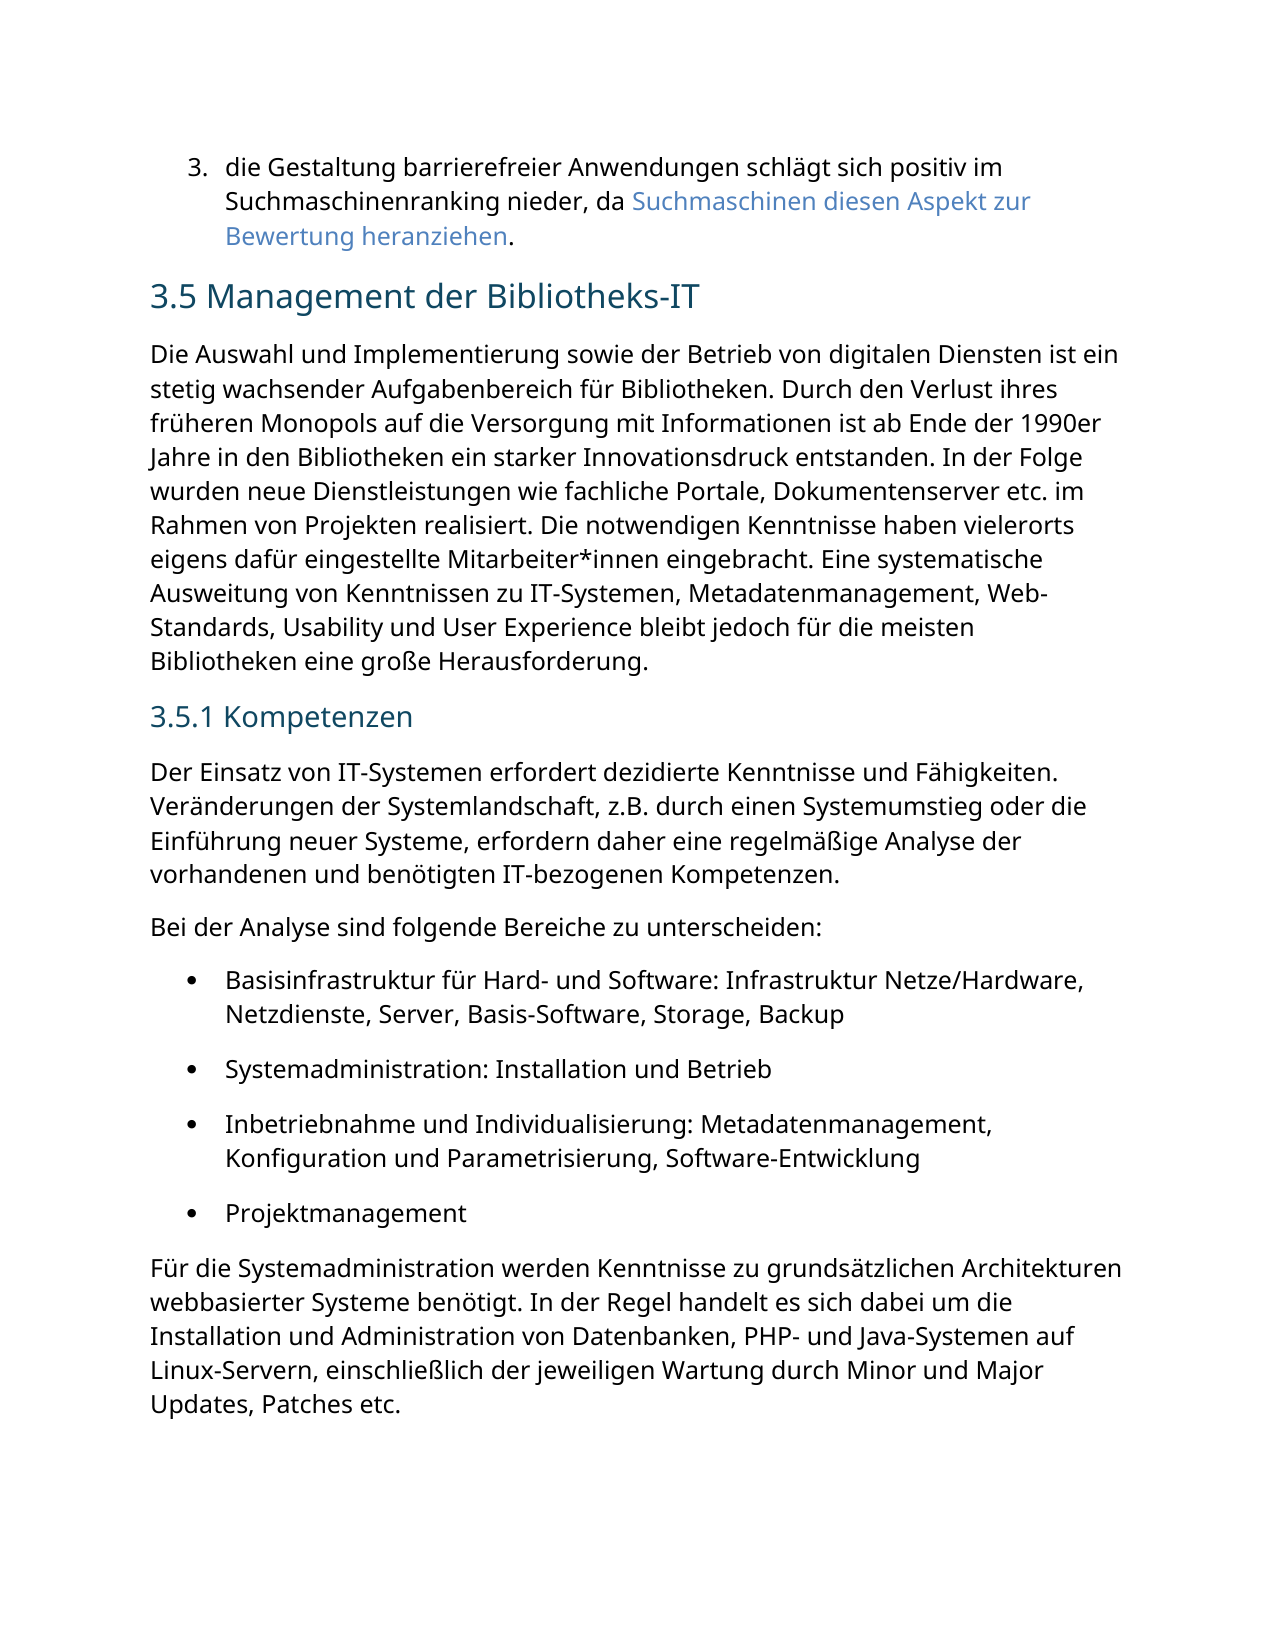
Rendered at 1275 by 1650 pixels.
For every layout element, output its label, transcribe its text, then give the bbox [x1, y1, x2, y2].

text Die Auswahl und Implementierung sowie der Betrieb von digitalen Diensten ist ein stetig wachsender Aufgabenbereich für Bibliotheken. Durch den Verlust ihres früheren Monopols auf die Versorgung mit Informationen ist ab Ende der 1990er Jahre in den Bibliotheken ein starker Innovationsdruck entstanden. In der Folge wurden neue Dienstleistungen wie fachliche Portale, Dokumentenserver etc. im Rahmen von Projekten realisiert. Die notwendigen Kenntnisse haben vielerorts eigens dafür eingestellte Mitarbeiter*innen eingebracht. Eine systematische Ausweitung von Kenntnissen zu IT-Systemen, Metadatenmanagement, Web-Standards, Usability und User Experience bleibt jedoch für die meisten Bibliotheken eine große Herausforderung. [150, 337, 1125, 678]
list Inbetriebnahme und Individualisierung: Metadatenmanagement, Konfiguration und Parametrisierung, Software-Entwicklung [187, 1107, 1125, 1175]
text Bei der Analyse sind folgende Bereiche zu unterscheiden: [150, 910, 1125, 944]
list die Gestaltung barrierefreier Anwendungen schlägt sich positiv im Suchmaschinenranking nieder, da Suchmaschinen diesen Aspekt zur Bewertung heranziehen. [187, 150, 1125, 252]
list Systemadministration: Installation und Betrieb [187, 1052, 1125, 1086]
subtitle 3.5 Management der Bibliotheks-IT [150, 273, 1125, 318]
text Für die Systemadministration werden Kenntnisse zu grundsätzlichen Architekturen webbasierter Systeme benötigt. In der Regel handelt es sich dabei um die Installation und Administration von Datenbanken, PHP- und Java-Systemen auf Linux-Servern, einschließlich der jeweiligen Wartung durch Minor und Major Updates, Patches etc. [150, 1251, 1125, 1421]
list Projektmanagement [187, 1196, 1125, 1230]
list Basisinfrastruktur für Hard- und Software: Infrastruktur Netze/Hardware, Netzdienste, Server, Basis-Software, Storage, Backup [187, 963, 1125, 1031]
subtitle 3.5.1 Kompetenzen [150, 697, 1125, 736]
text Der Einsatz von IT-Systemen erfordert dezidierte Kenntnisse und Fähigkeiten. Veränderungen der Systemlandschaft, z.B. durch einen Systemumstieg oder die Einführung neuer Systeme, erfordern daher eine regelmäßige Analyse der vorhandenen und benötigten IT-bezogenen Kompetenzen. [150, 755, 1125, 891]
